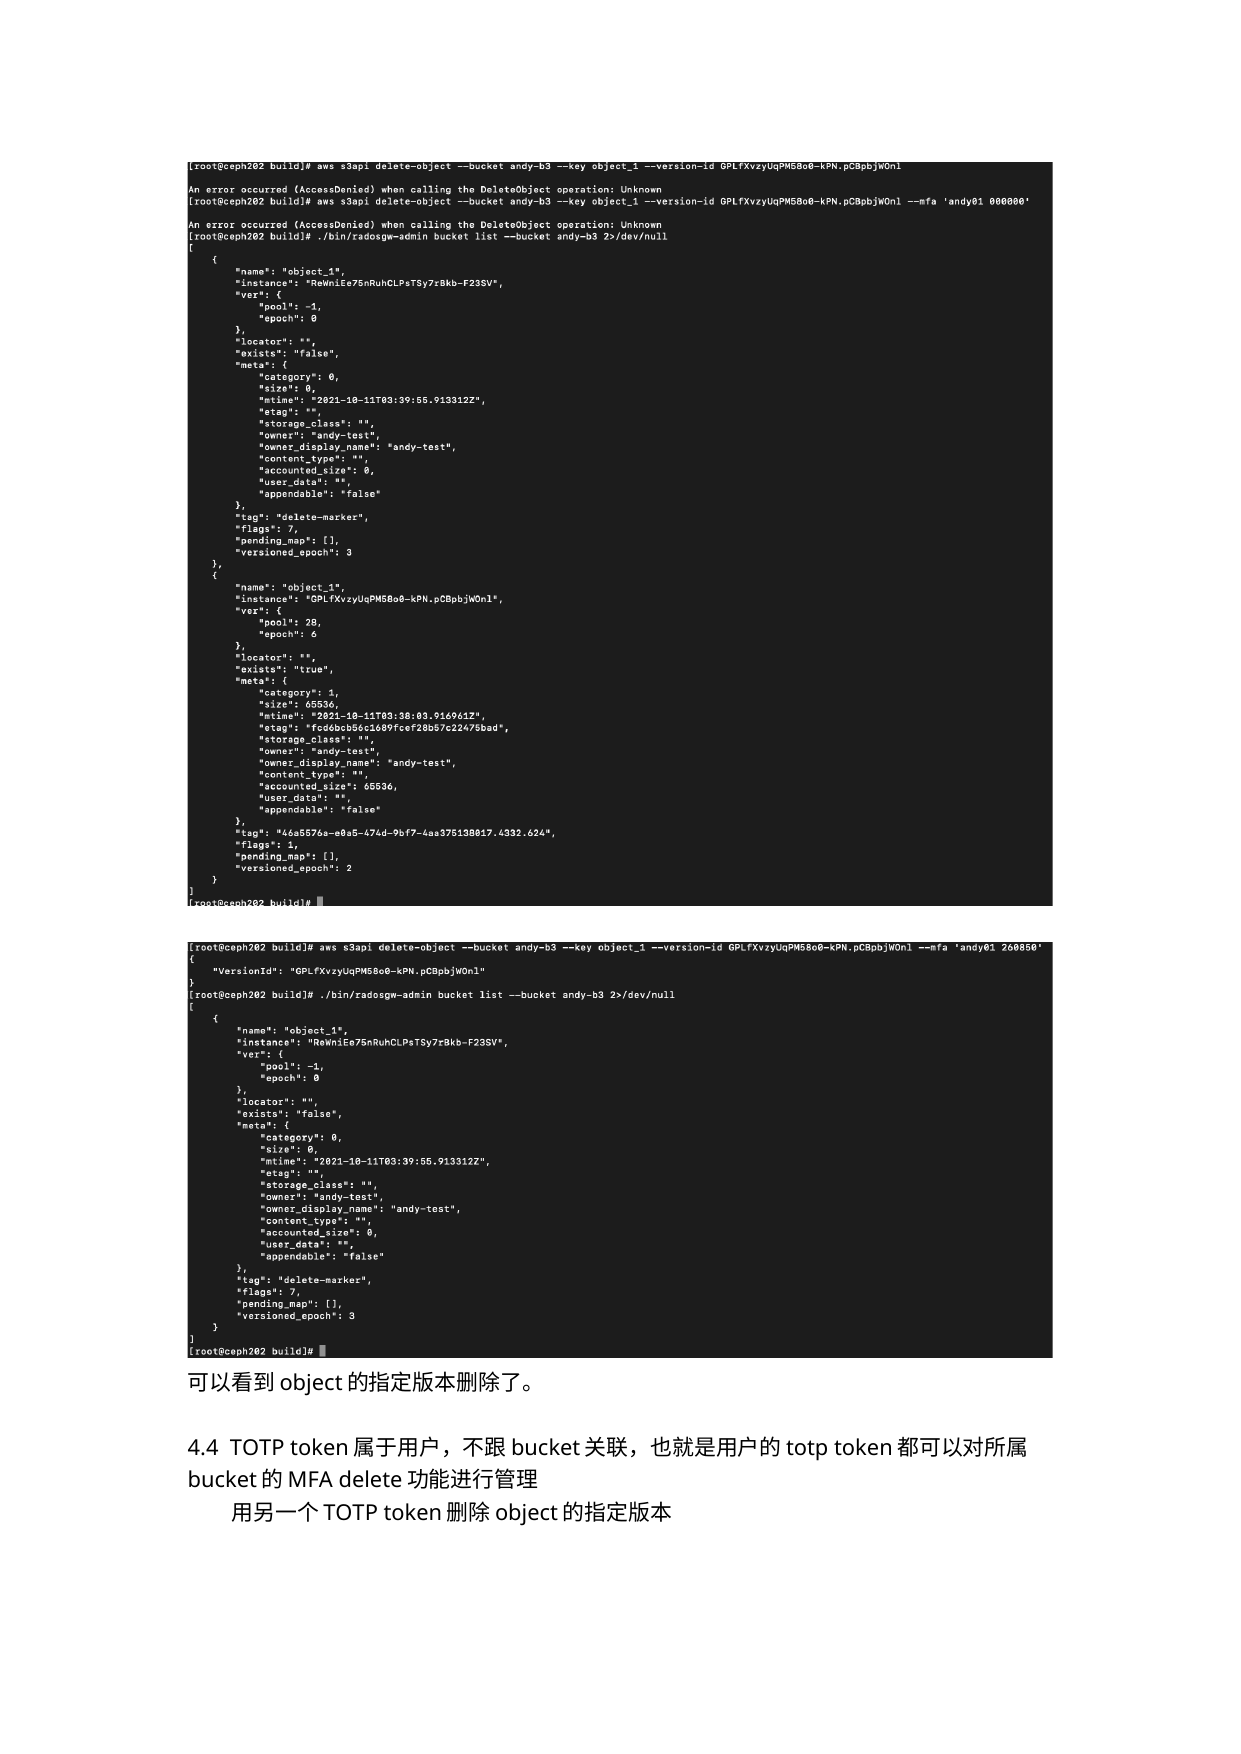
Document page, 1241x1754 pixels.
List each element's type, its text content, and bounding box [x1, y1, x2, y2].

picture [187, 942, 1053, 1358]
text 可以看到object的指定版本删除了。 [187, 1364, 1053, 1397]
text 用另一个TOTP token删除object的指定版本 [187, 1494, 1053, 1527]
text 4.4 TOTP token属于用户，不跟bucket关联，也就是用户的totp token都可以对所属bucket的MFA delete功能进行管理 [187, 1429, 1053, 1494]
picture [187, 162, 1053, 906]
